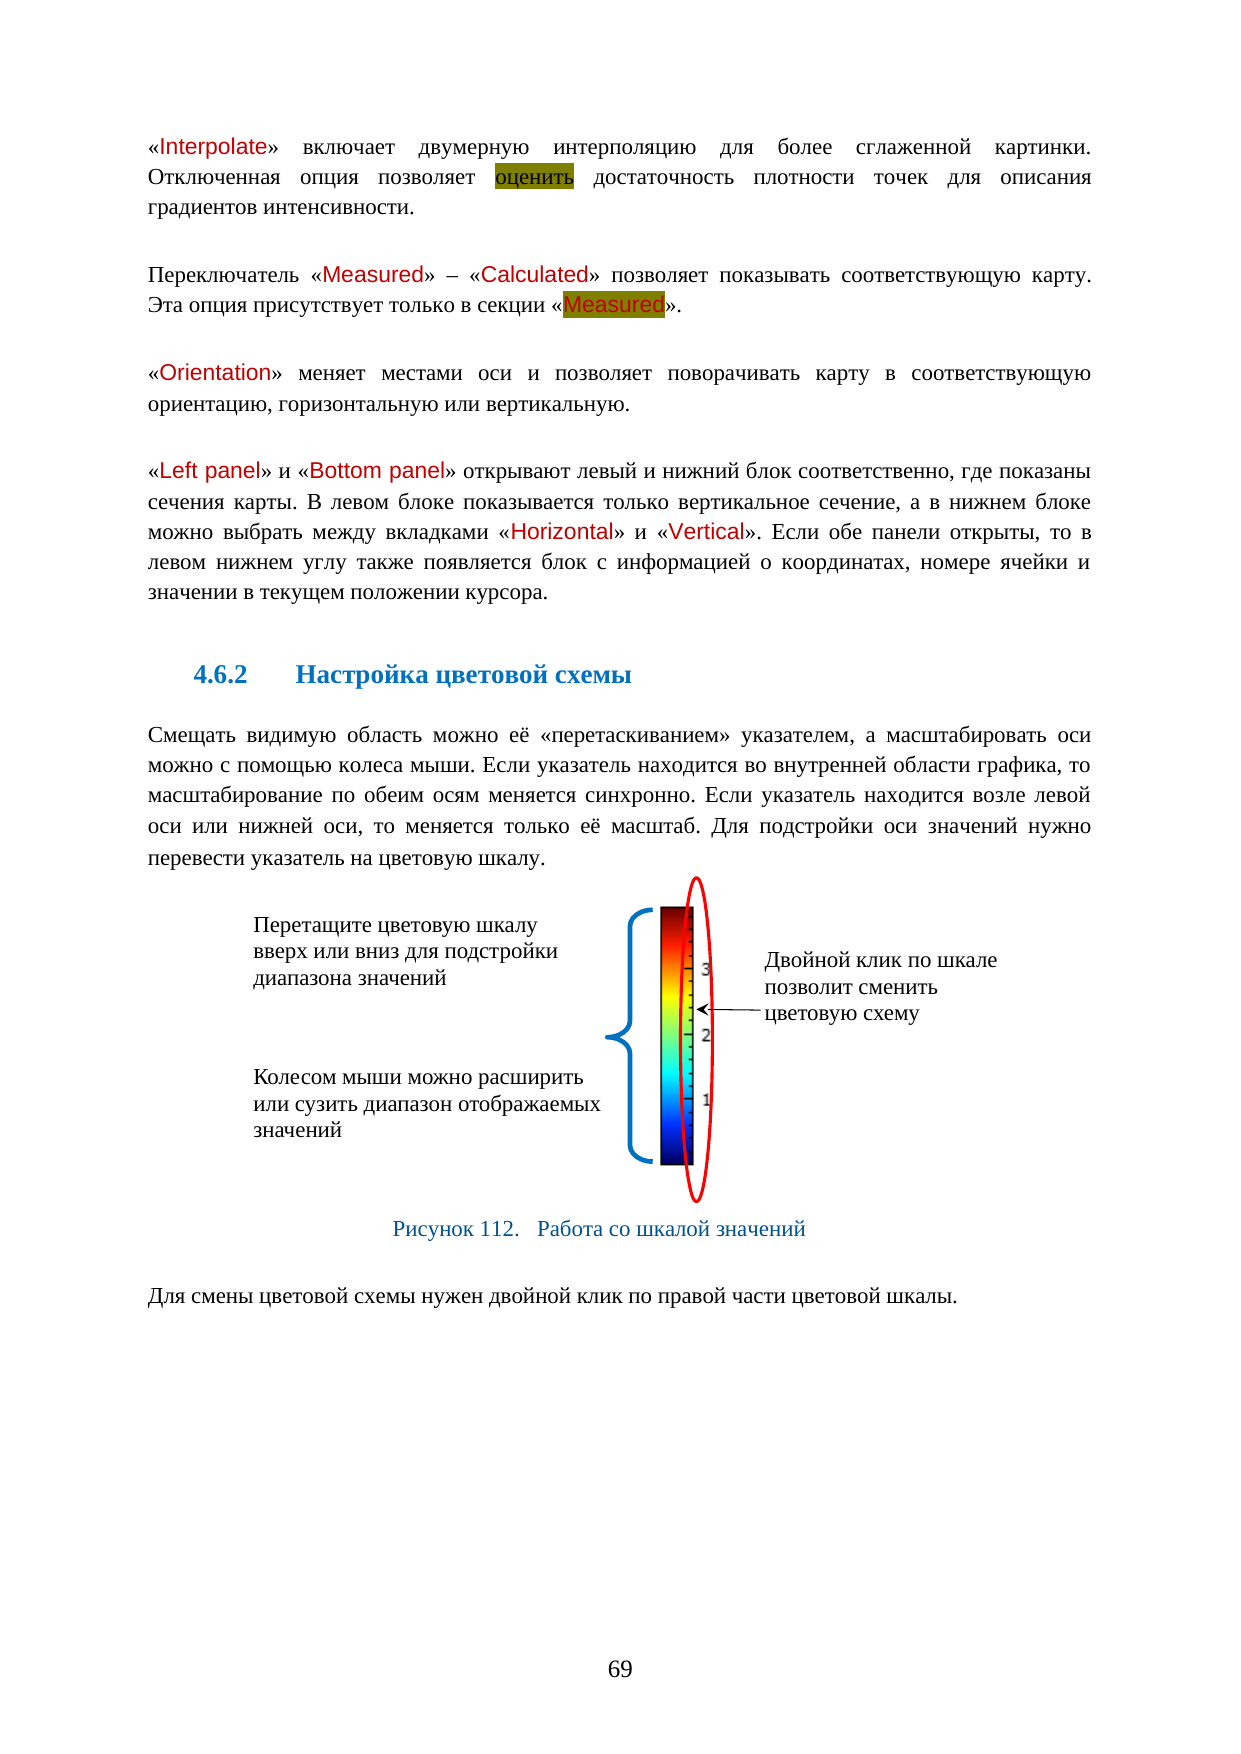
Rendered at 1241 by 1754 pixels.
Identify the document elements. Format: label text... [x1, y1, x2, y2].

picture [707, 899, 713, 960]
text «Orientation» меняет местами оси и позволяет поворачивать карту в соответствующую ориентацию, горизонтальную или вертикальную. [148, 359, 1093, 416]
picture [659, 899, 686, 1175]
subtitle Настройка цветовой схемы [193, 659, 1093, 690]
text «Left panel» и «Bottom panel» открывают левый и нижний блок соответственно, где показаны сечения карты. В левом блоке показывается только вертикальное сечение, а в нижнем блоке можно выбрать между вкладками «Horizontal» и «Vertical». Если обе панели открыты, то в левом нижнем углу также появляется блок с информацией о координатах, номере ячейки и значении в текущем положении курсора. [148, 457, 1093, 605]
text Для смены цветовой схемы нужен двойной клик по правой части цветовой шкалы. [148, 1283, 1093, 1309]
picture [683, 899, 710, 1175]
text «Interpolate» включает двумерную интерполяцию для более сглаженной картинки. Отключенная опция позволяет оценить достаточность плотности точек для описания градиентов интенсивности. [148, 133, 1093, 220]
text Смещать видимую область можно её «перетаскиванием» указателем, а масштабировать оси можно с помощью колеса мыши. Если указатель находится во внутренней области графика, то масштабирование по обеим осям меняется синхронно. Если указатель находится возле левой оси или нижней оси, то меняется только её масштаб. Для подстройки оси значений нужно перевести указатель на цветовую шкалу. [148, 721, 1093, 871]
list Работа со шкалой значений [178, 913, 1093, 1241]
picture [708, 1119, 713, 1175]
text Переключатель «Measured» – «Calculated» позволяет показывать соответствующую карту. Эта опция присутствует только в секции «Measured». [148, 261, 1093, 318]
